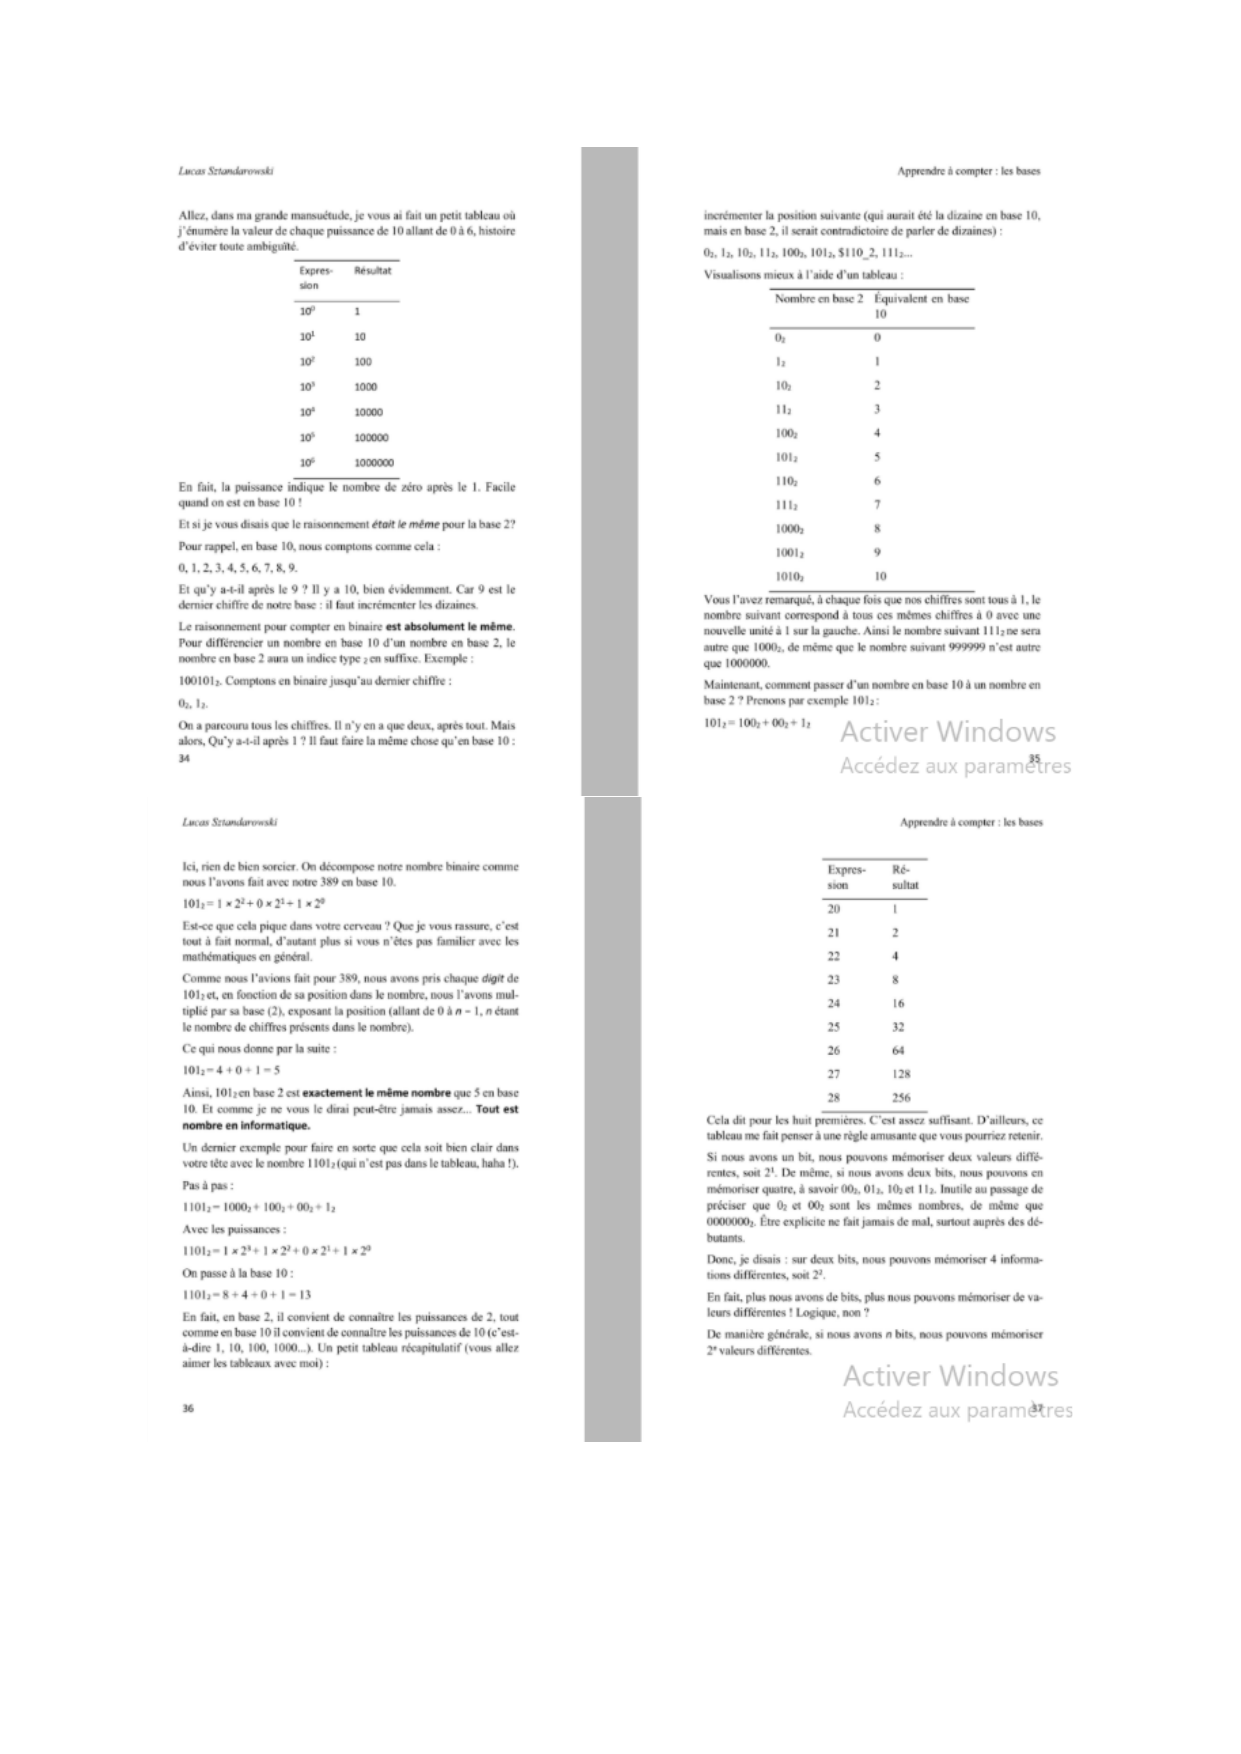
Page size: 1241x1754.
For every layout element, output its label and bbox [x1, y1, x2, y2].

picture [147, 797, 1073, 1442]
picture [147, 147, 1073, 796]
